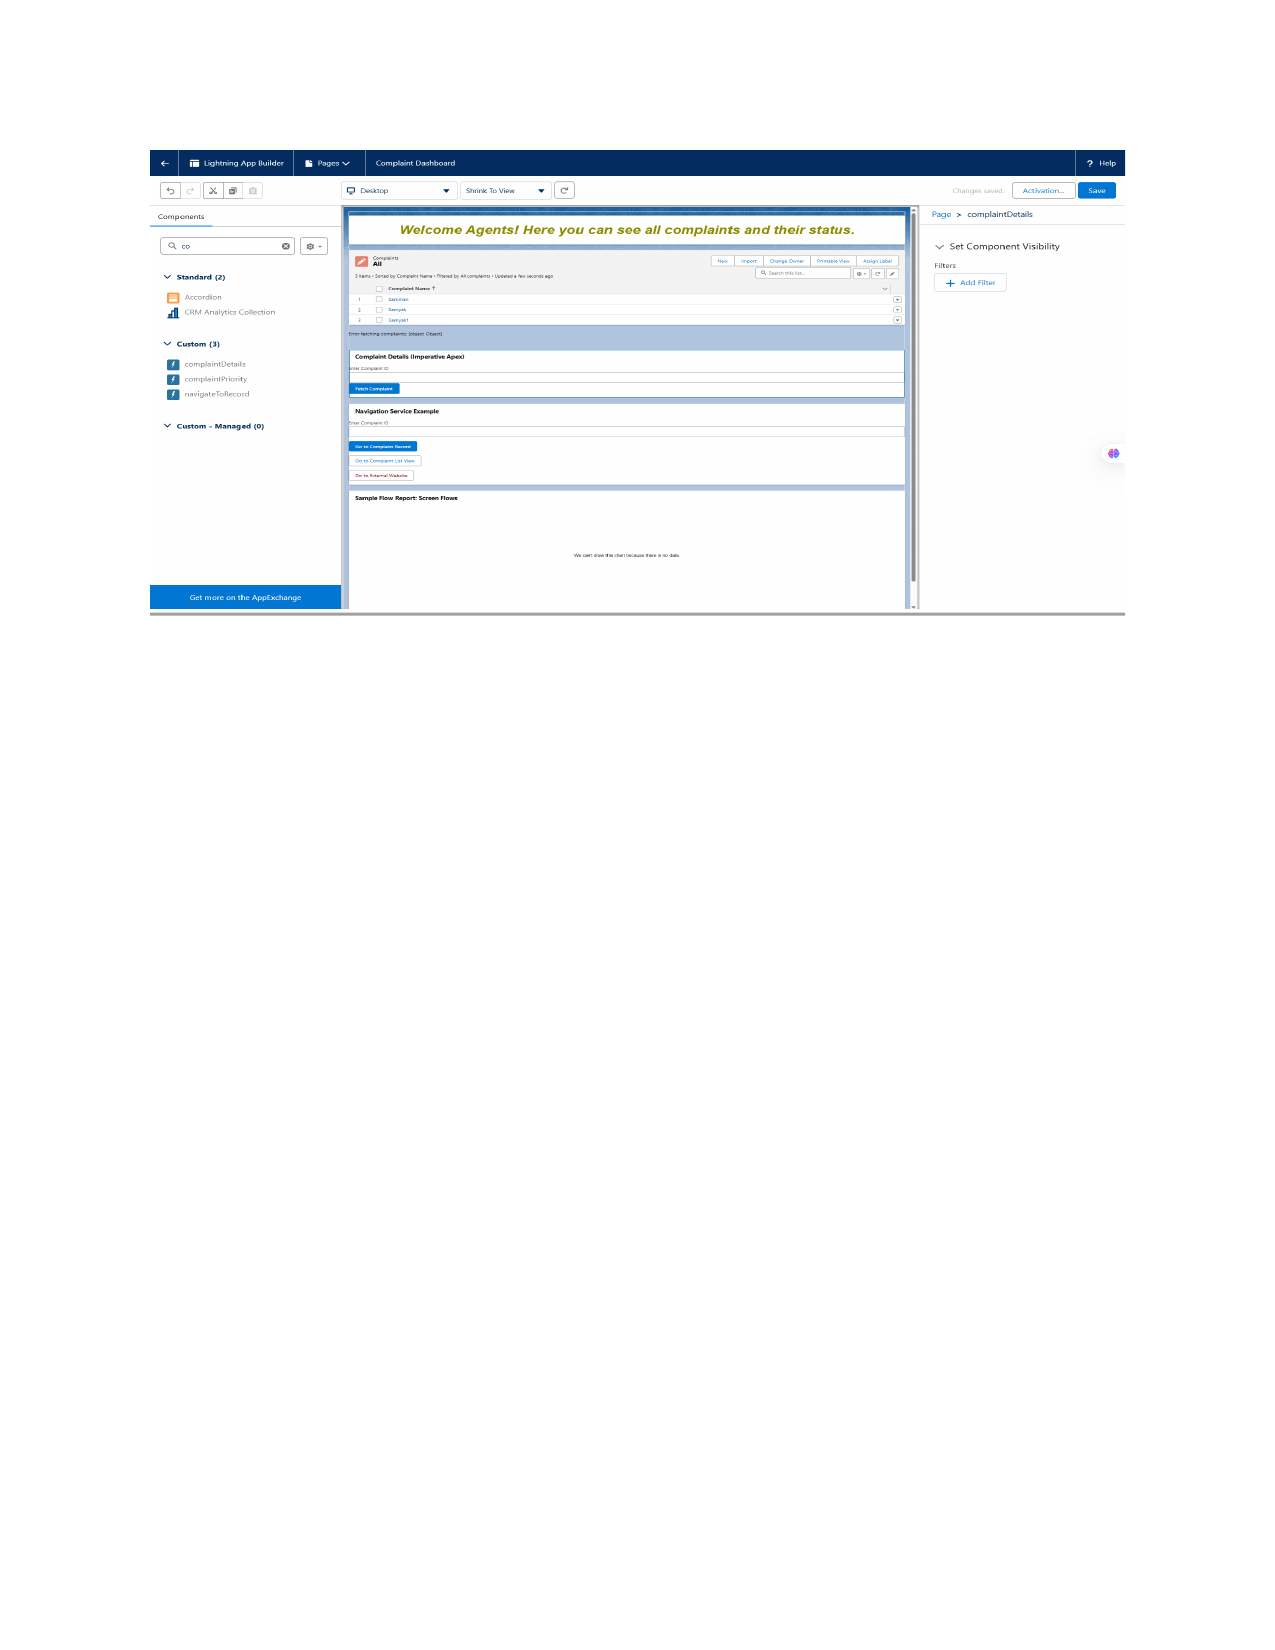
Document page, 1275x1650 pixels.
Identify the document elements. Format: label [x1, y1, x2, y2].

picture [150, 150, 1125, 609]
